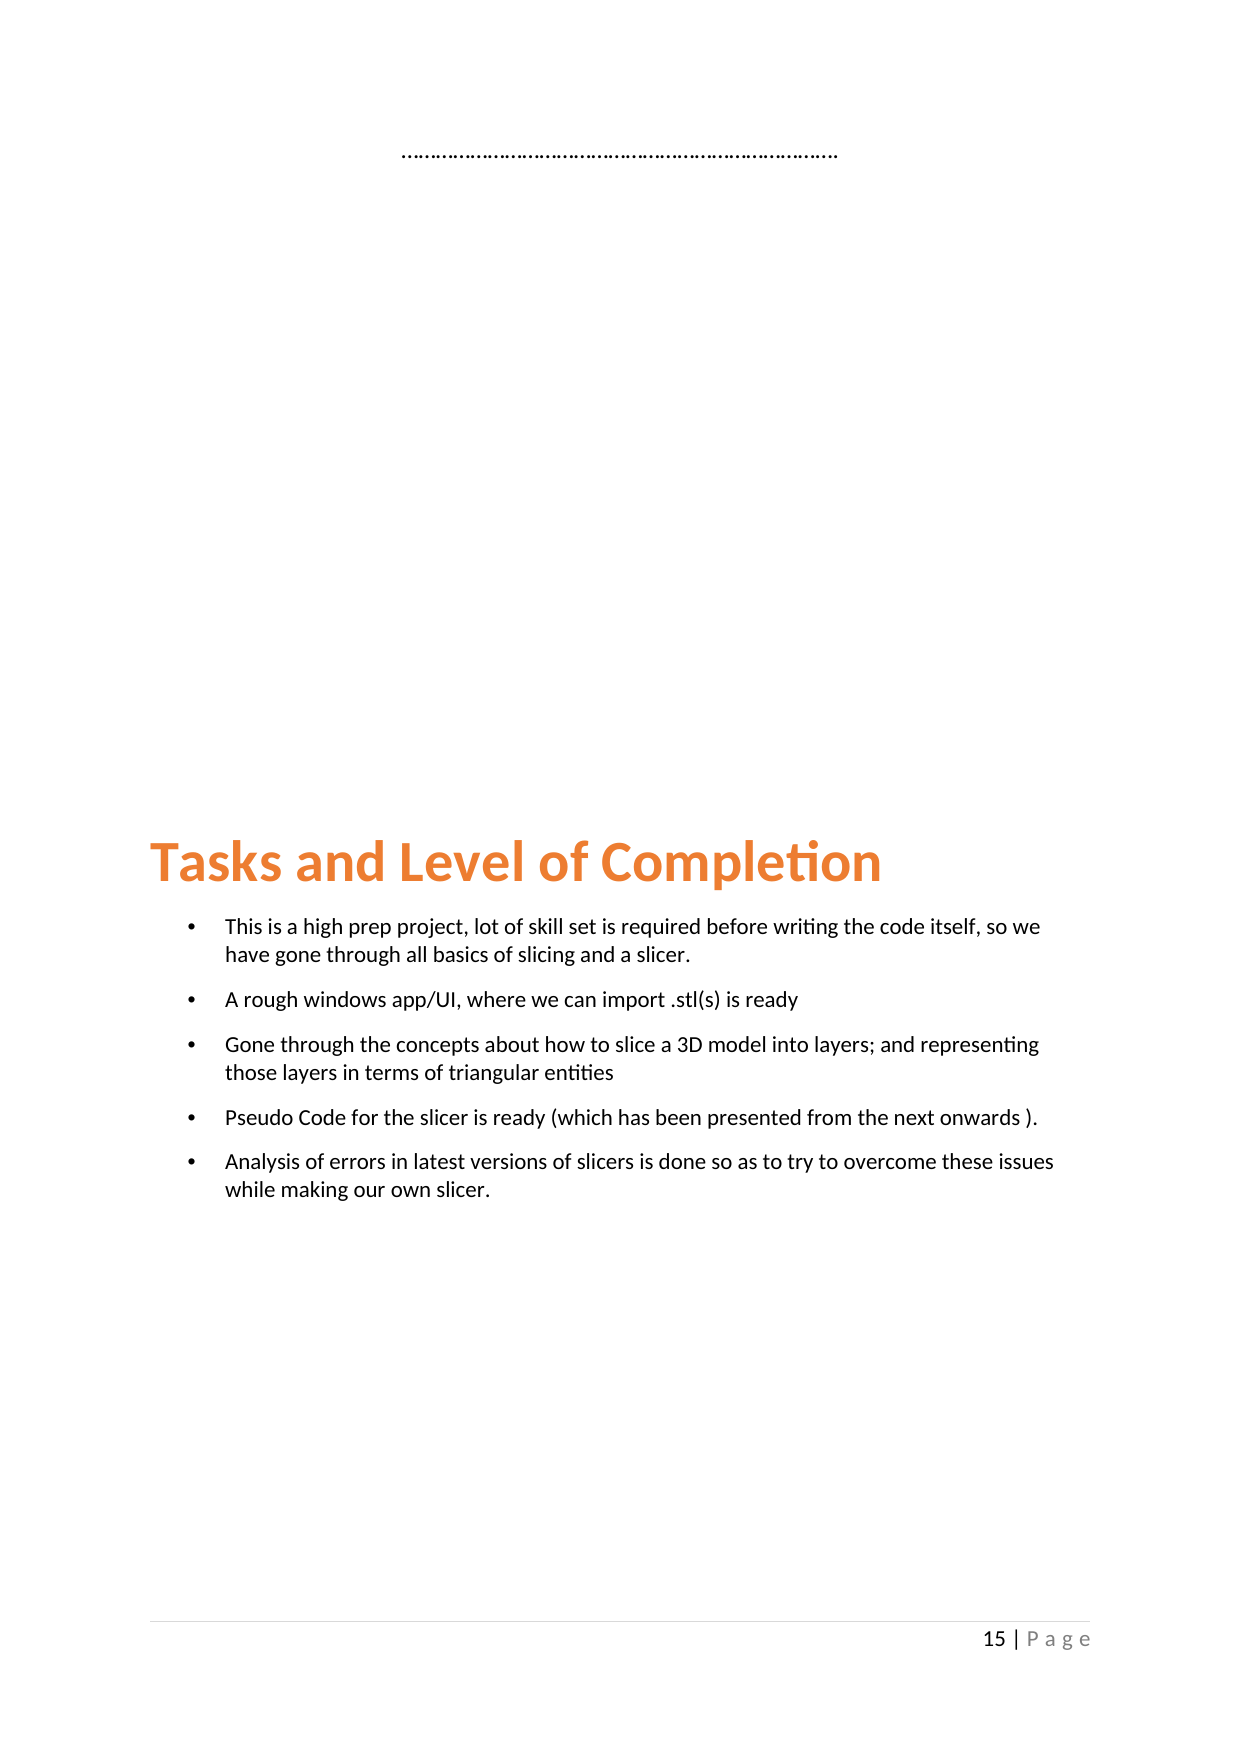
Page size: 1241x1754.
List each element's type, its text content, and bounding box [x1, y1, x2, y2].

text …………………………………………………………………. [150, 134, 1090, 164]
list Pseudo Code for the slicer is ready (which has been presented from the next onwards ). [187, 1103, 1090, 1131]
list Gone through the concepts about how to slice a 3D model into layers; and representing those layers in terms of triangular entities [187, 1030, 1090, 1086]
text Tasks and Level of Completion [150, 824, 1090, 896]
list Analysis of errors in latest versions of slicers is done so as to try to overcome these issues while making our own slicer. [187, 1147, 1090, 1203]
list This is a high prep project, lot of skill set is required before writing the code itself, so we have gone through all basics of slicing and a slicer. [187, 912, 1090, 968]
list A rough windows app/UI, where we can import .stl(s) is ready [187, 985, 1090, 1013]
